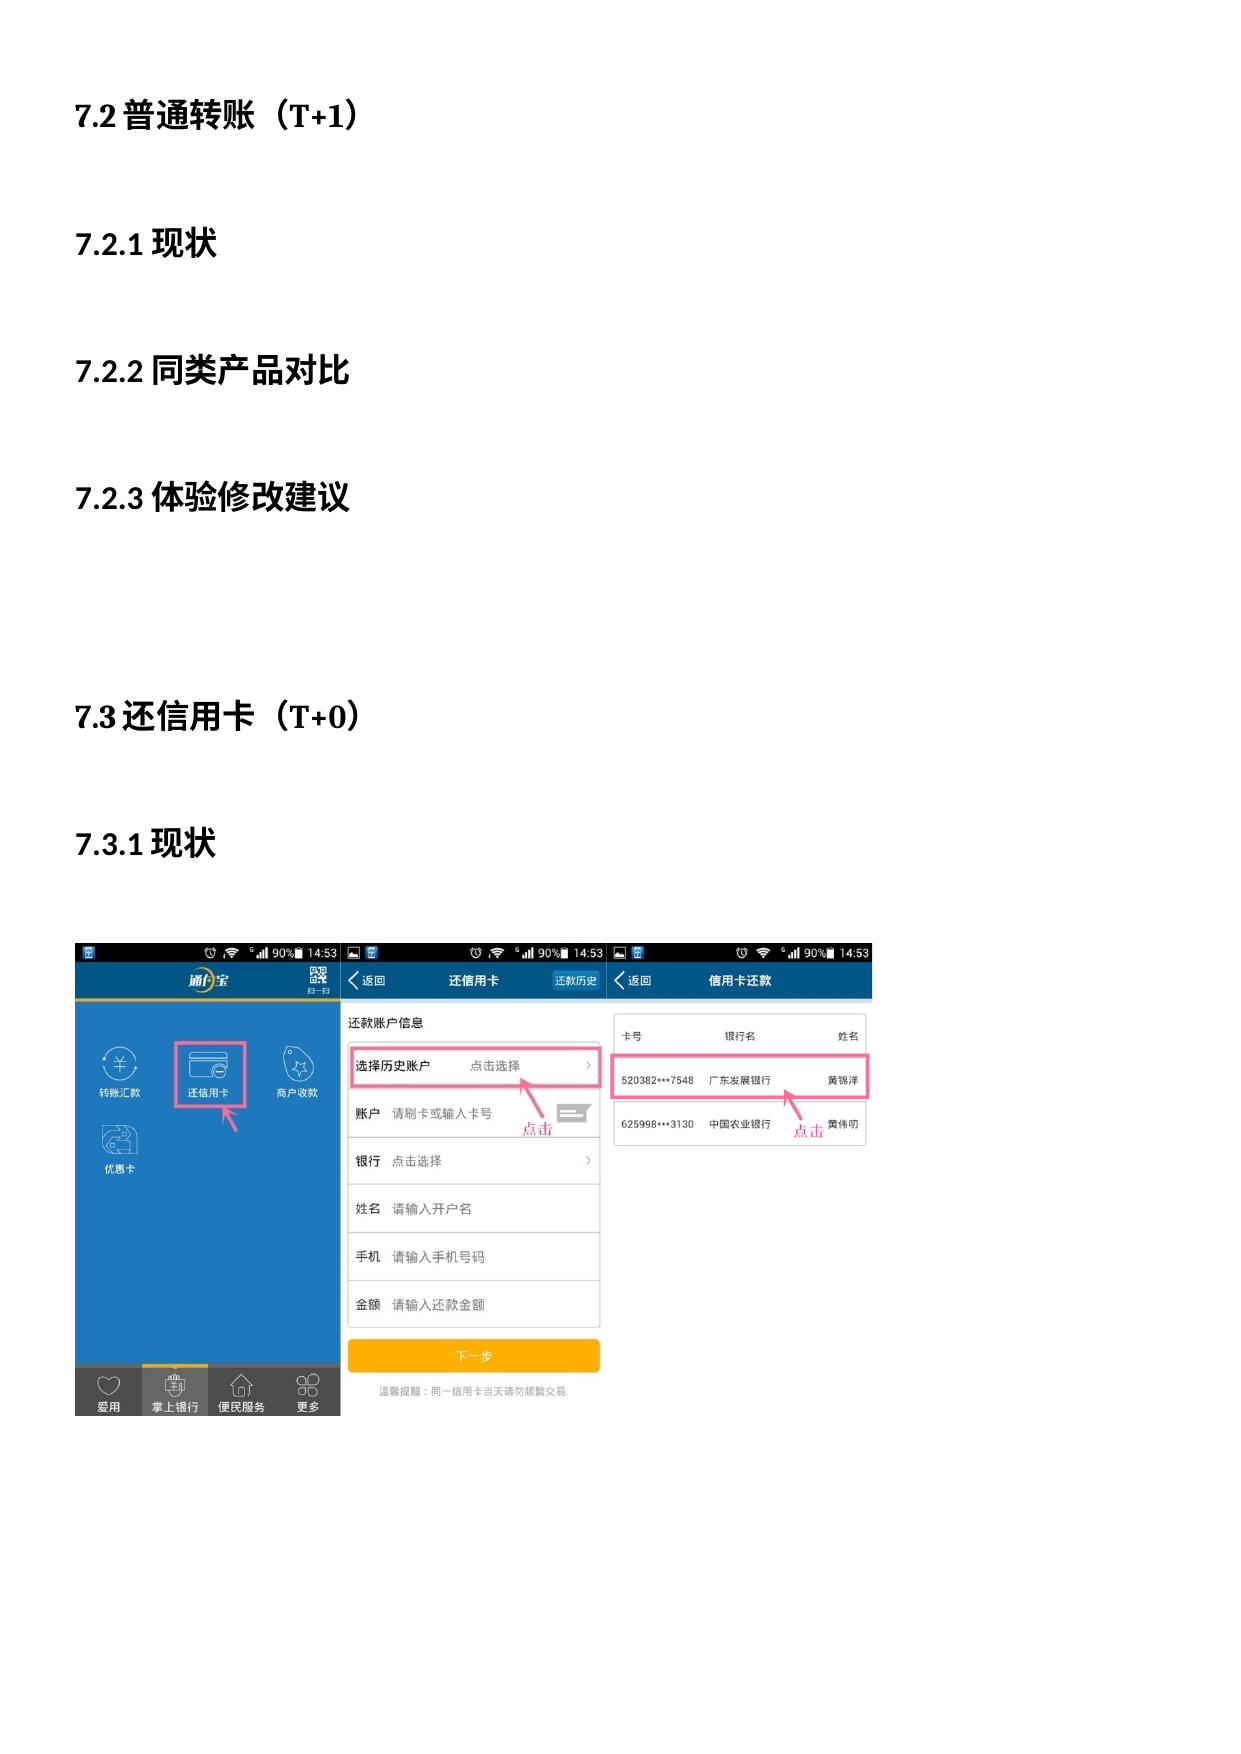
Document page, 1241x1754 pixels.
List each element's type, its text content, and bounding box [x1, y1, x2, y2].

subtitle 7.2普通转账（T+1） [75, 81, 1165, 146]
subtitle 7.2.2 同类产品对比 [75, 335, 1165, 400]
picture [75, 943, 873, 1416]
subtitle 7.3.1现状 [75, 809, 1165, 874]
subtitle 7.2.3 体验修改建议 [75, 462, 1165, 527]
subtitle 7.3还信用卡（T+0） [75, 682, 1165, 747]
subtitle 7.2.1 现状 [75, 208, 1165, 273]
